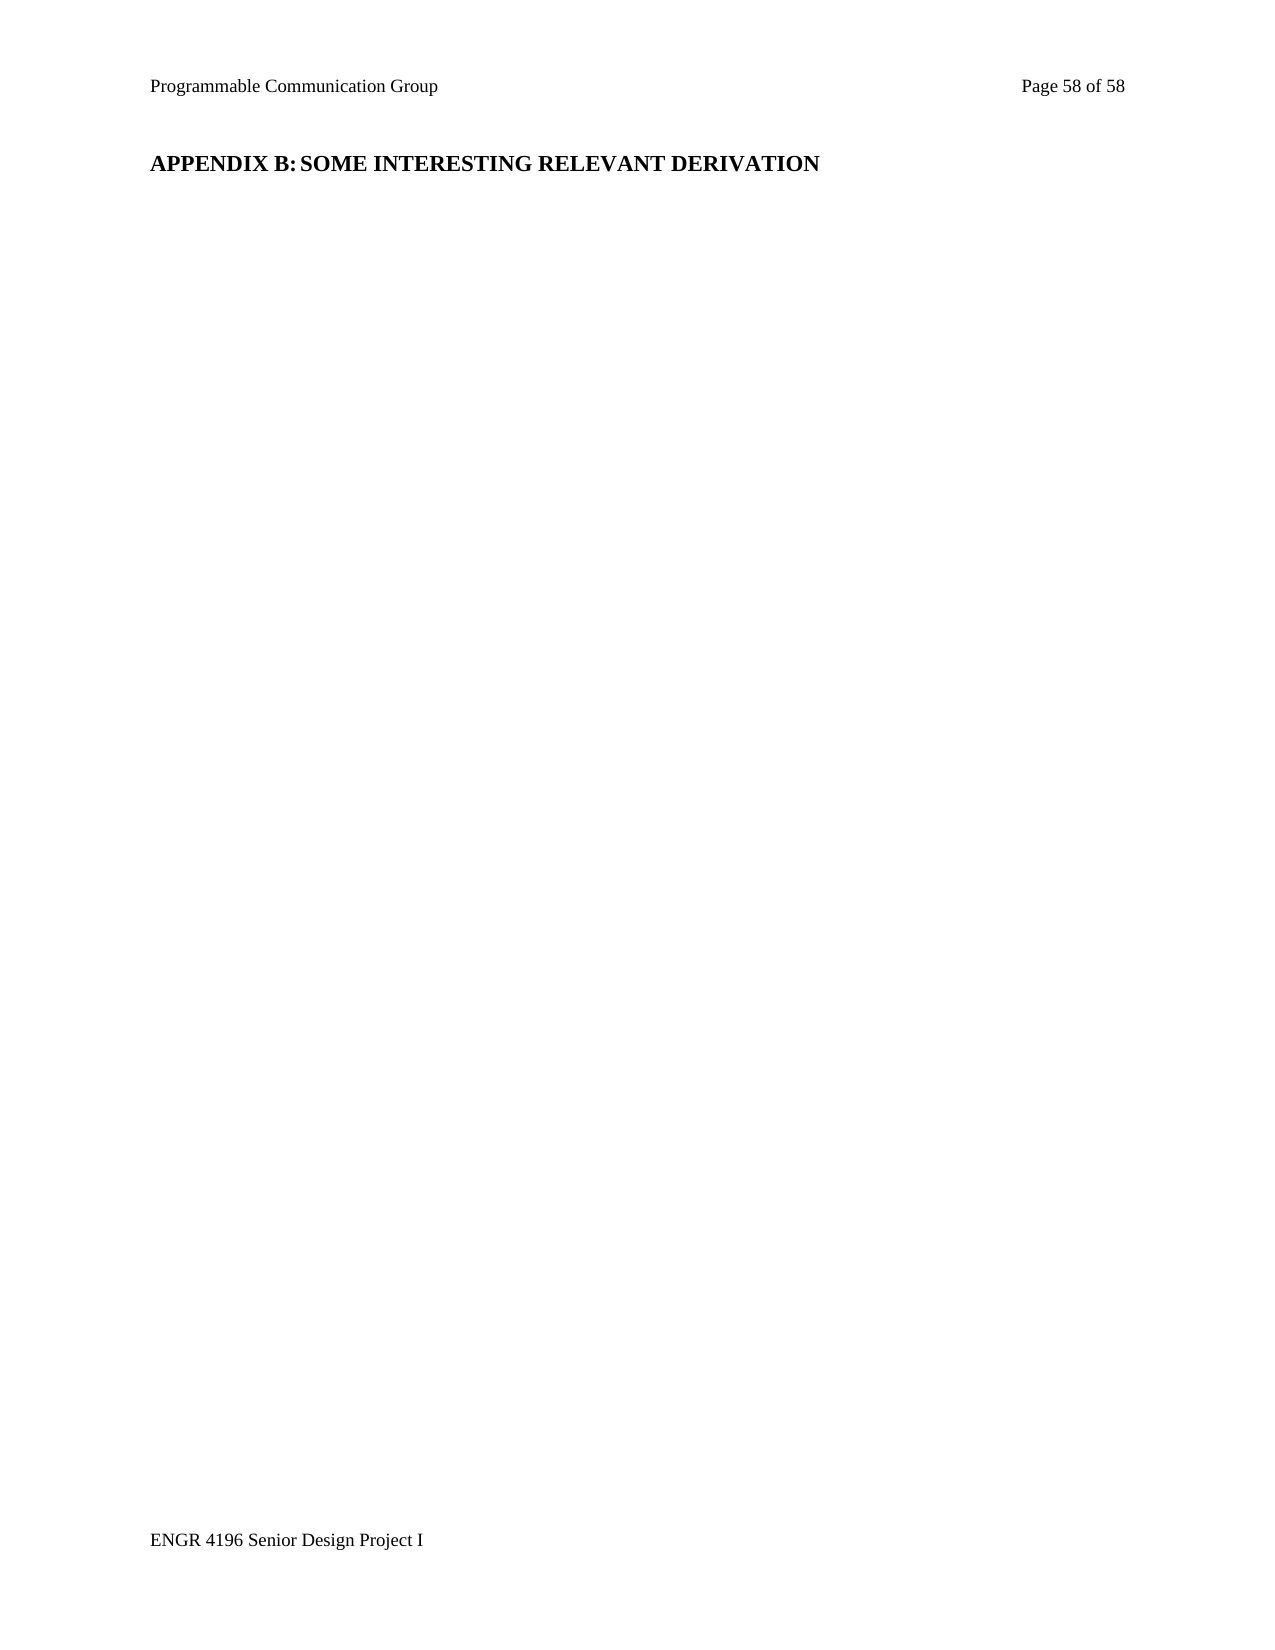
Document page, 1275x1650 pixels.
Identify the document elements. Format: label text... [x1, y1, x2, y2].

list SOME INTERESTING RELEVANT DERIVATION [150, 150, 1125, 176]
